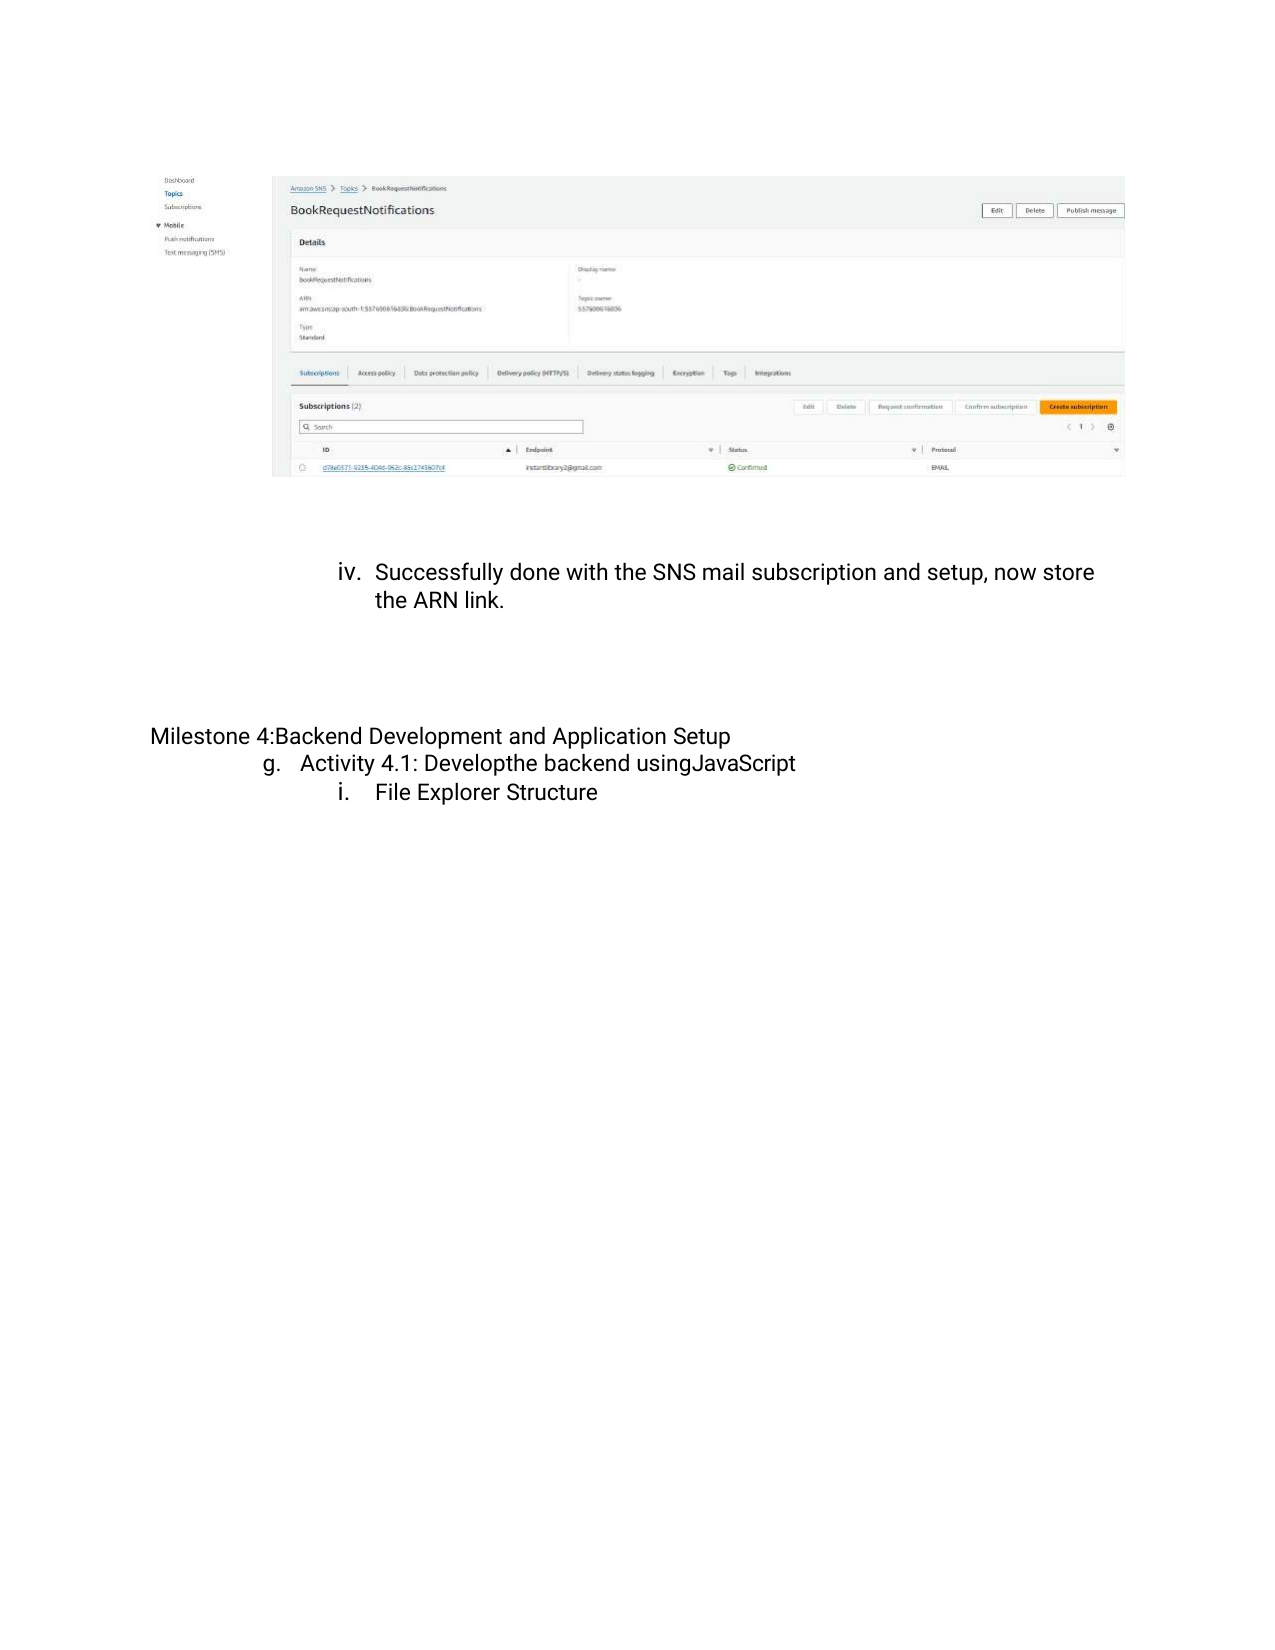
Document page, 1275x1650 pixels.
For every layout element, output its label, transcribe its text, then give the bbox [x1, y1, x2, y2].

list Successfully done with the SNS mail subscription and setup, now store the ARN link. [337, 557, 1125, 614]
text Milestone 4:Backend Development and Application Setup [150, 723, 1125, 750]
list File Explorer Structure [337, 777, 1125, 807]
list Activity 4.1: Developthe backend usingJavaScript [262, 750, 1125, 777]
picture [150, 176, 1125, 477]
